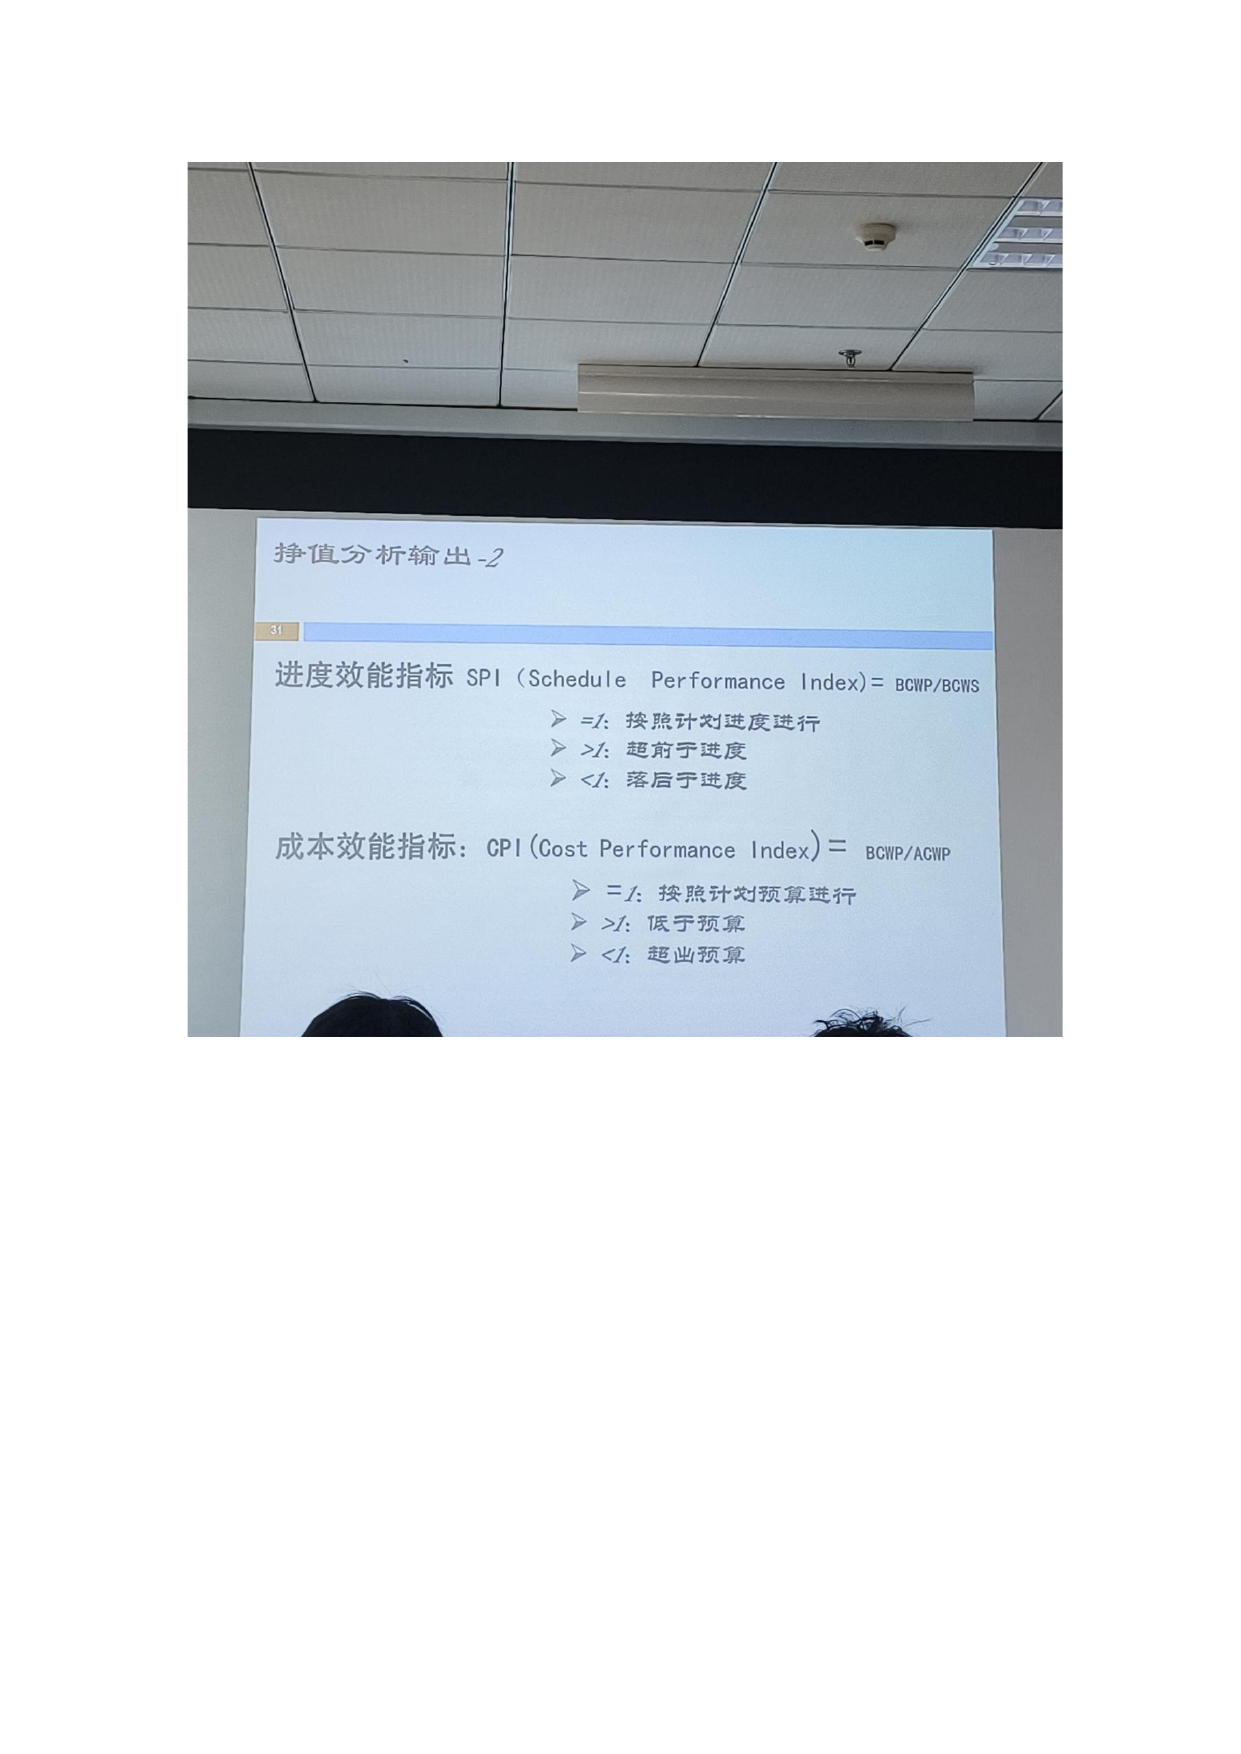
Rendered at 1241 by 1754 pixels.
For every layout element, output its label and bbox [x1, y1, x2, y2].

picture [187, 162, 1063, 1037]
